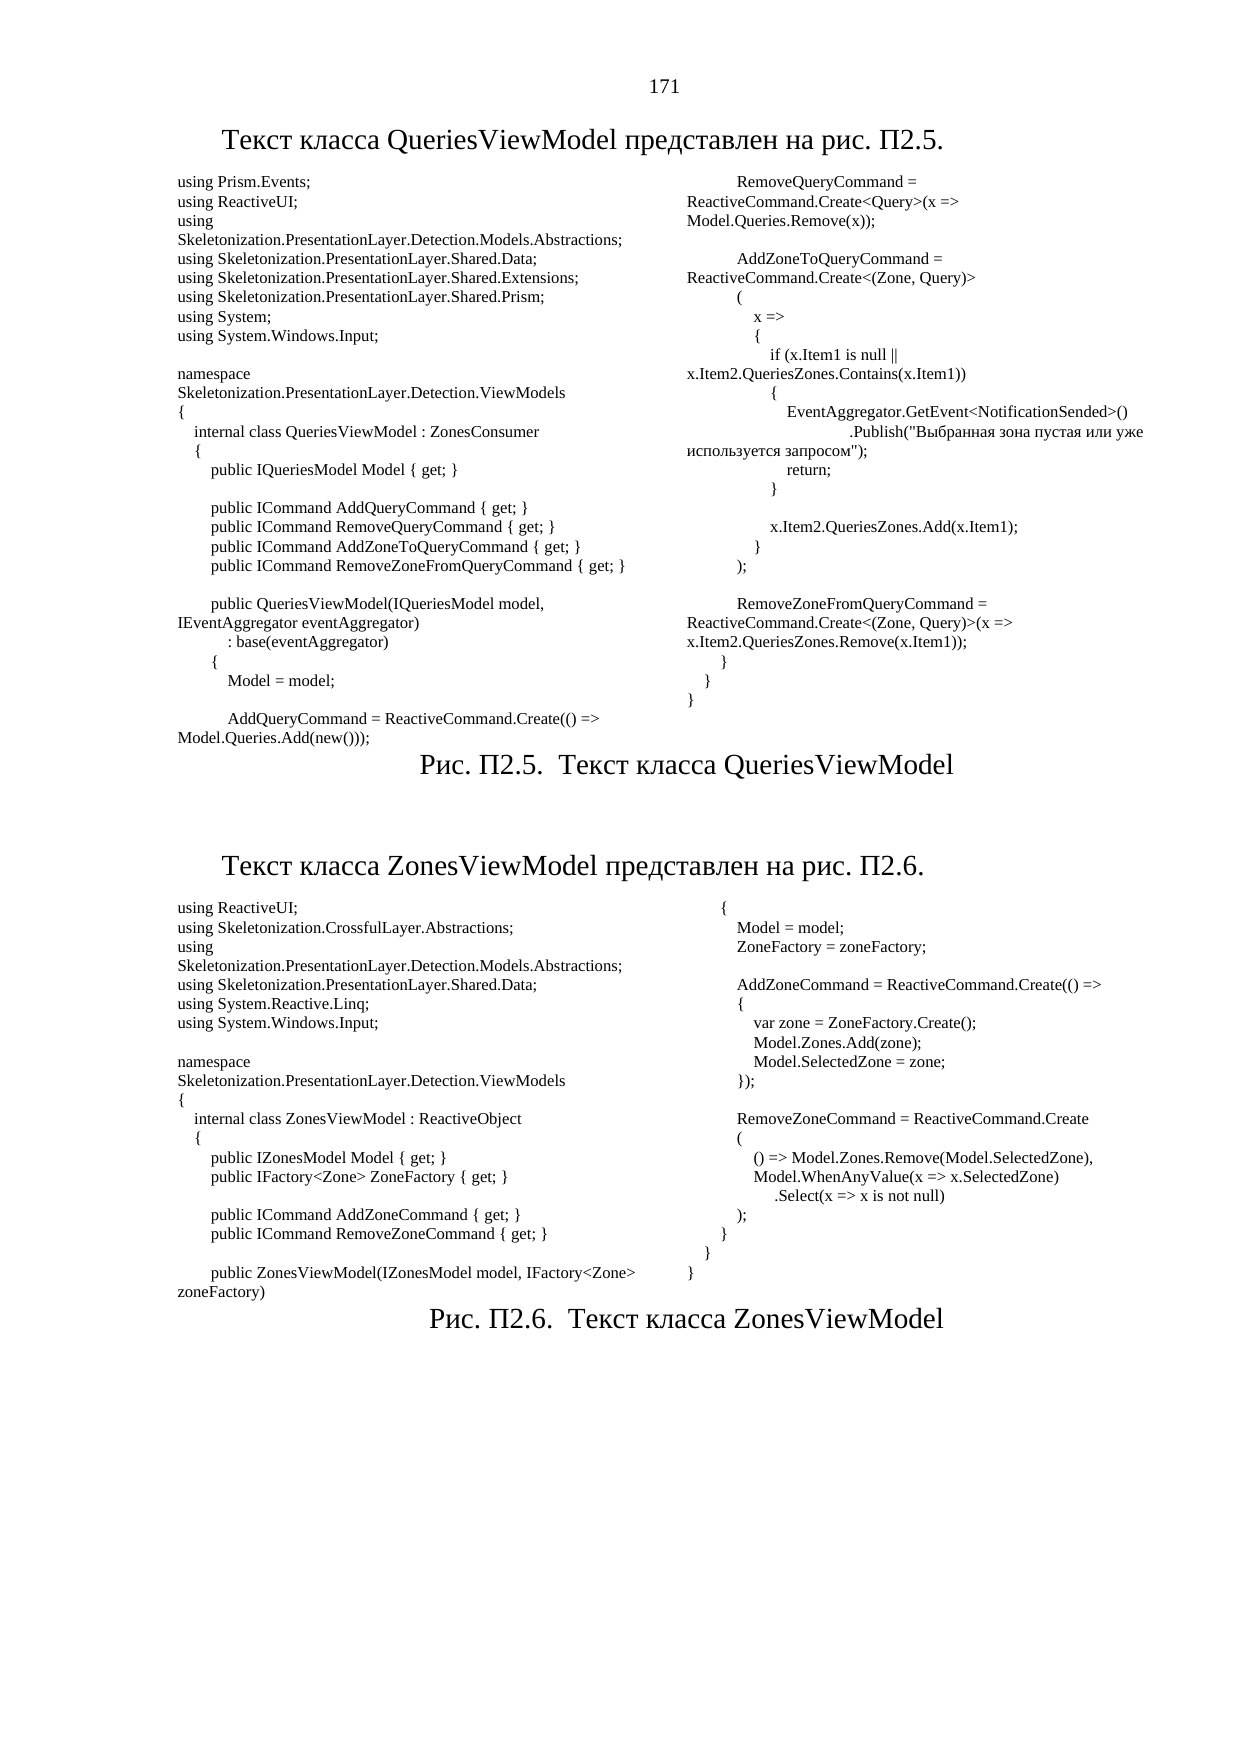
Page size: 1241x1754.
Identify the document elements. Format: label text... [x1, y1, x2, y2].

text { [177, 441, 642, 460]
text } [687, 671, 1152, 690]
text ( [687, 1128, 1152, 1147]
text using Skeletonization.PresentationLayer.Shared.Data; [177, 975, 642, 994]
text AddZoneToQueryCommand = ReactiveCommand.Create<(Zone, Query)> [687, 249, 1152, 287]
text x => [687, 306, 1152, 326]
text } [687, 1262, 1152, 1282]
text } [687, 479, 1152, 498]
text public ICommand RemoveQueryCommand { get; } [177, 517, 642, 536]
text { [177, 1090, 642, 1109]
text using System.Reactive.Linq; [177, 994, 642, 1013]
text using Prism.Events; [177, 172, 642, 191]
text using Skeletonization.PresentationLayer.Shared.Prism; [177, 287, 642, 306]
text { [687, 383, 1152, 402]
text using Skeletonization.PresentationLayer.Shared.Extensions; [177, 268, 642, 287]
text { [177, 1128, 642, 1147]
text { [687, 326, 1152, 345]
text namespace Skeletonization.PresentationLayer.Detection.ViewModels [177, 364, 642, 402]
text : base(eventAggregator) [177, 632, 642, 651]
text using ReactiveUI; [177, 898, 642, 917]
text using Skeletonization.PresentationLayer.Detection.Models.Abstractions; [177, 211, 642, 249]
text public ICommand AddZoneToQueryCommand { get; } [177, 536, 642, 556]
text Рис. П2.6. Текст класса ZonesViewModel [177, 1301, 1152, 1334]
text Model.WhenAnyValue(x => x.SelectedZone) [687, 1167, 1152, 1186]
text ); [687, 556, 1152, 575]
text return; [687, 460, 1152, 479]
text using System.Windows.Input; [177, 326, 642, 345]
text RemoveQueryCommand = ReactiveCommand.Create<Query>(x => Model.Queries.Remove(x)); [687, 172, 1152, 230]
text public ICommand RemoveZoneFromQueryCommand { get; } [177, 556, 642, 575]
text using Skeletonization.PresentationLayer.Shared.Data; [177, 249, 642, 268]
text }); [687, 1071, 1152, 1090]
text () => Model.Zones.Remove(Model.SelectedZone), [687, 1147, 1152, 1167]
text public ZonesViewModel(IZonesModel model, IFactory<Zone> zoneFactory) [177, 1262, 642, 1301]
text using ReactiveUI; [177, 191, 642, 211]
text public IQueriesModel Model { get; } [177, 460, 642, 479]
text x.Item2.QueriesZones.Add(x.Item1); [687, 517, 1152, 536]
text using Skeletonization.CrossfulLayer.Abstractions; [177, 917, 642, 937]
text var zone = ZoneFactory.Create(); [687, 1013, 1152, 1032]
text { [177, 402, 642, 421]
text ); [687, 1205, 1152, 1224]
text Model = model; [687, 917, 1152, 937]
text Model.SelectedZone = zone; [687, 1052, 1152, 1071]
text ZoneFactory = zoneFactory; [687, 937, 1152, 956]
text } [687, 1243, 1152, 1262]
text Рис. П2.5. Текст класса QueriesViewModel [177, 747, 1152, 781]
text if (x.Item1 is null || x.Item2.QueriesZones.Contains(x.Item1)) [687, 345, 1152, 383]
text { [177, 651, 642, 671]
text Текст класса ZonesViewModel представлен на рис. П2.6. [177, 848, 1152, 881]
text using Skeletonization.PresentationLayer.Detection.Models.Abstractions; [177, 937, 642, 975]
text namespace Skeletonization.PresentationLayer.Detection.ViewModels [177, 1052, 642, 1090]
text { [687, 994, 1152, 1013]
text Текст класса QueriesViewModel представлен на рис. П2.5. [177, 122, 1152, 156]
text } [687, 690, 1152, 709]
text EventAggregator.GetEvent<NotificationSended>() [687, 402, 1152, 421]
text } [687, 536, 1152, 556]
text } [687, 651, 1152, 671]
text AddZoneCommand = ReactiveCommand.Create(() => [687, 975, 1152, 994]
text Model.Zones.Add(zone); [687, 1032, 1152, 1052]
text ( [687, 287, 1152, 306]
text RemoveZoneFromQueryCommand = ReactiveCommand.Create<(Zone, Query)>(x => x.Item2.QueriesZones.Remove(x.Item1)); [687, 594, 1152, 651]
text public ICommand AddZoneCommand { get; } [177, 1205, 642, 1224]
text using System.Windows.Input; [177, 1013, 642, 1032]
text public ICommand AddQueryCommand { get; } [177, 498, 642, 517]
text Model = model; [177, 671, 642, 690]
text public IFactory<Zone> ZoneFactory { get; } [177, 1167, 642, 1186]
text using System; [177, 306, 642, 326]
text { [687, 898, 1152, 917]
text .Publish("Выбранная зона пустая или уже используется запросом"); [687, 421, 1152, 460]
text RemoveZoneCommand = ReactiveCommand.Create [687, 1109, 1152, 1128]
text public IZonesModel Model { get; } [177, 1147, 642, 1167]
text internal class QueriesViewModel : ZonesConsumer [177, 421, 642, 441]
text public ICommand RemoveZoneCommand { get; } [177, 1224, 642, 1243]
text public QueriesViewModel(IQueriesModel model, IEventAggregator eventAggregator) [177, 594, 642, 632]
text .Select(x => x is not null) [687, 1186, 1152, 1205]
text } [687, 1224, 1152, 1243]
text AddQueryCommand = ReactiveCommand.Create(() => Model.Queries.Add(new())); [177, 709, 642, 747]
text internal class ZonesViewModel : ReactiveObject [177, 1109, 642, 1128]
